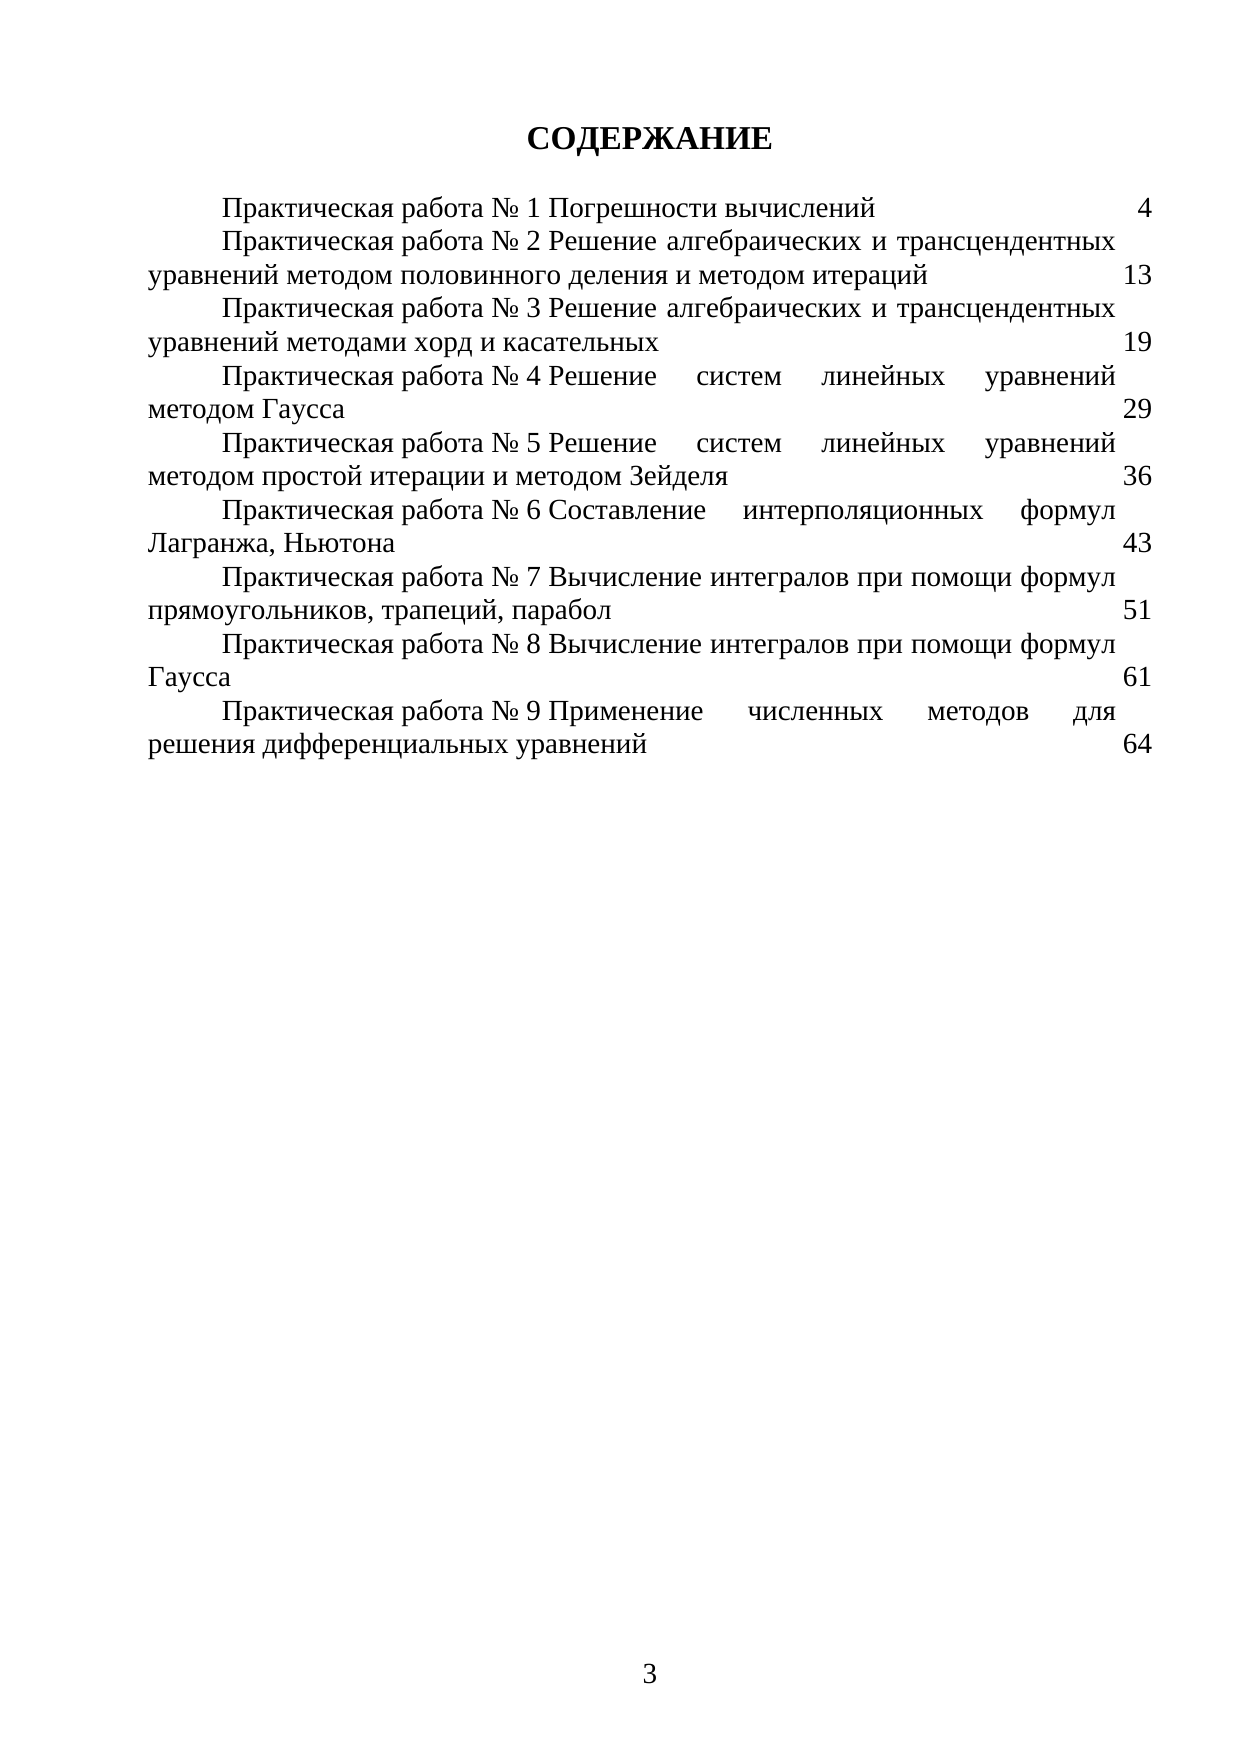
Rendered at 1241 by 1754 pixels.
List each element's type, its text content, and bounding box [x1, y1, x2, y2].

text СОДЕРЖАНИЕ [148, 118, 1152, 156]
text Практическая работа № 4 Решение систем линейных уравнений методом Гаусса 29 [148, 358, 1116, 425]
text Практическая работа № 7 Вычисление интегралов при помощи формул прямоугольников, трапеций, парабол 51 [148, 559, 1116, 626]
text Практическая работа № 9 Применение численных методов для решения дифференциальных уравнений 64 [148, 693, 1116, 760]
text Практическая работа № 3 Решение алгебраических и трансцендентных уравнений методами хорд и касательных 19 [148, 291, 1116, 358]
text Практическая работа № 6 Составление интерполяционных формул Лагранжа, Ньютона 43 [148, 492, 1116, 559]
text Практическая работа № 1 Погрешности вычислений 4 [148, 190, 1116, 223]
text Практическая работа № 8 Вычисление интегралов при помощи формул Гаусса 61 [148, 626, 1116, 693]
text Практическая работа № 5 Решение систем линейных уравнений методом простой итерации и методом Зейделя 36 [148, 425, 1116, 492]
text Практическая работа № 2 Решение алгебраических и трансцендентных уравнений методом половинного деления и методом итераций 13 [148, 223, 1116, 291]
